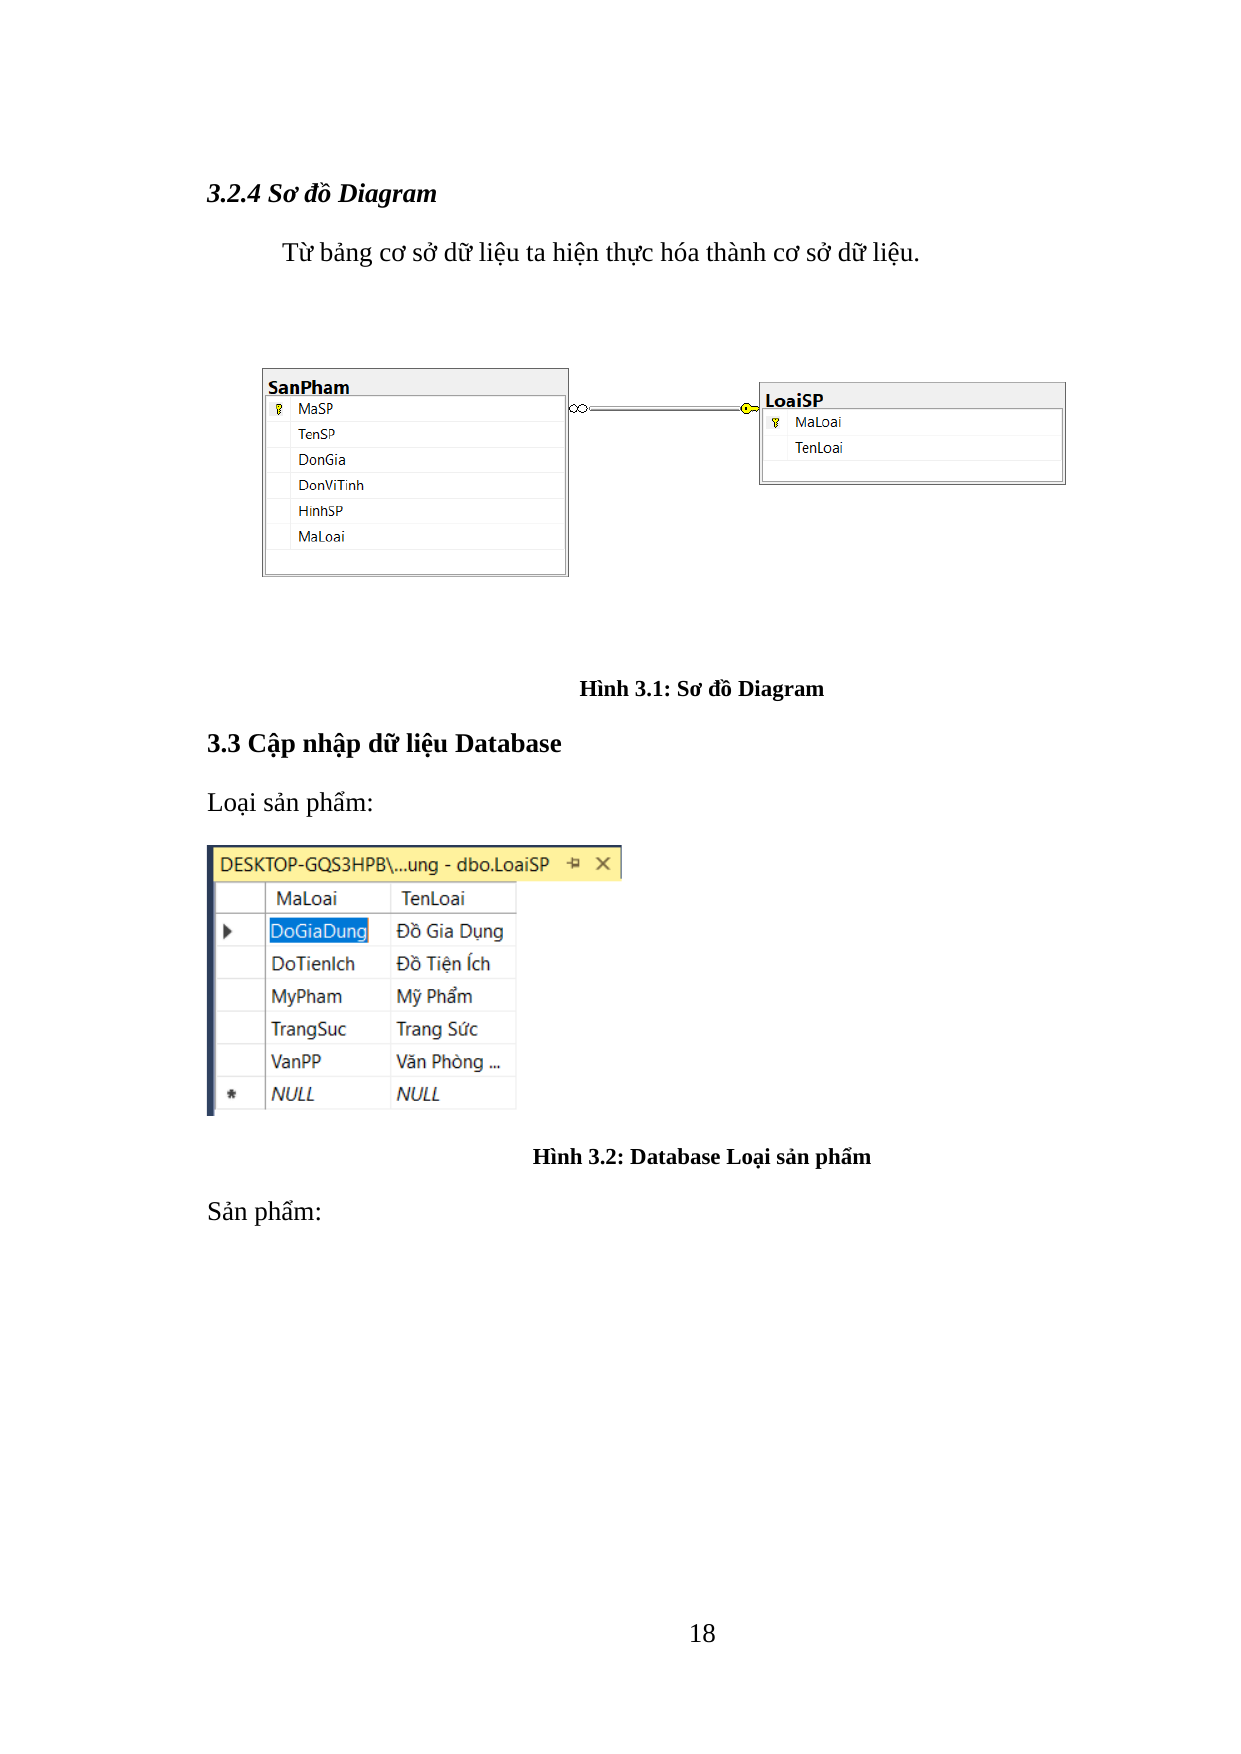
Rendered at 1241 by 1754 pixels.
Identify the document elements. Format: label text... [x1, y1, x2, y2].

text Từ bảng cơ sở dữ liệu ta hiện thực hóa thành cơ sở dữ liệu. [207, 236, 1122, 267]
picture [206, 845, 622, 1116]
text Sản phẩm: [207, 1195, 1122, 1227]
picture [206, 295, 1122, 647]
text Hình 3.2: Database Loại sản phẩm [207, 1143, 1122, 1170]
subtitle 3.3 Cập nhập dữ liệu Database [207, 727, 1122, 758]
text Loại sản phẩm: [207, 786, 1122, 817]
text Hình 3.1: Sơ đồ Diagram [207, 675, 1122, 701]
subtitle 3.2.4 Sơ đồ Diagram [207, 177, 1122, 208]
